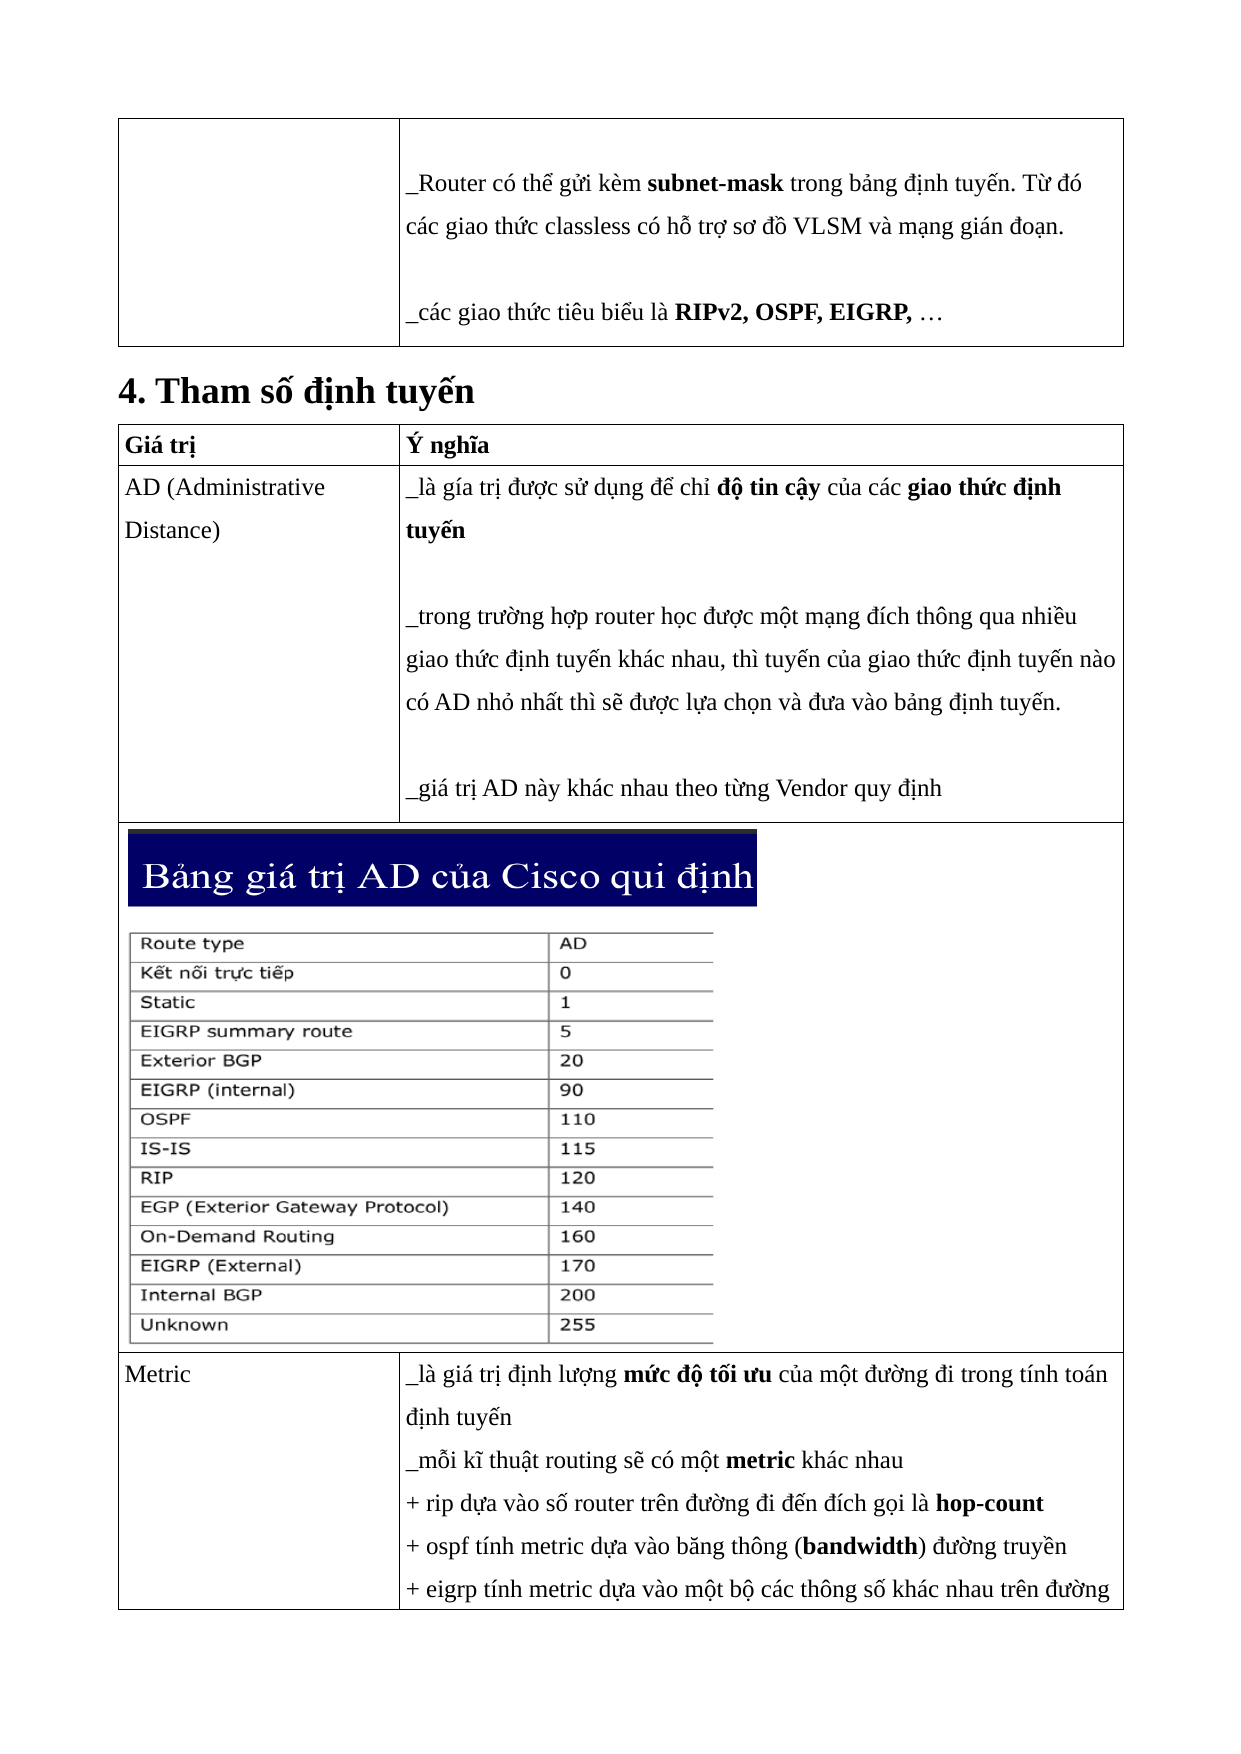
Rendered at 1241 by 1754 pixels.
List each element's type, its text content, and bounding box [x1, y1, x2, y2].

table_cell [119, 823, 1123, 1352]
picture [128, 829, 757, 1346]
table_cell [119, 119, 399, 346]
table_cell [400, 119, 1123, 346]
table_header Giá trị [119, 425, 399, 465]
table_cell Metric [119, 1353, 399, 1609]
table_cell _là gía trị được sử dụng để chỉ độ tin cậy của các giao thức định tuyến _trong trường hợp router học được một mạng đích thông qua nhiều giao thức định tuyến khác nhau, thì tuyến của giao thức định tuyến nào có AD nhỏ nhất thì sẽ được lựa chọn và đưa vào bảng định tuyến. _giá trị AD này khác nhau theo từng Vendor quy định [400, 466, 1123, 822]
table_header Ý nghĩa [400, 425, 1123, 465]
subtitle 4. Tham số định tuyến [118, 368, 1122, 411]
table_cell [400, 1353, 1123, 1609]
table_cell AD (Administrative Distance) [119, 466, 399, 822]
